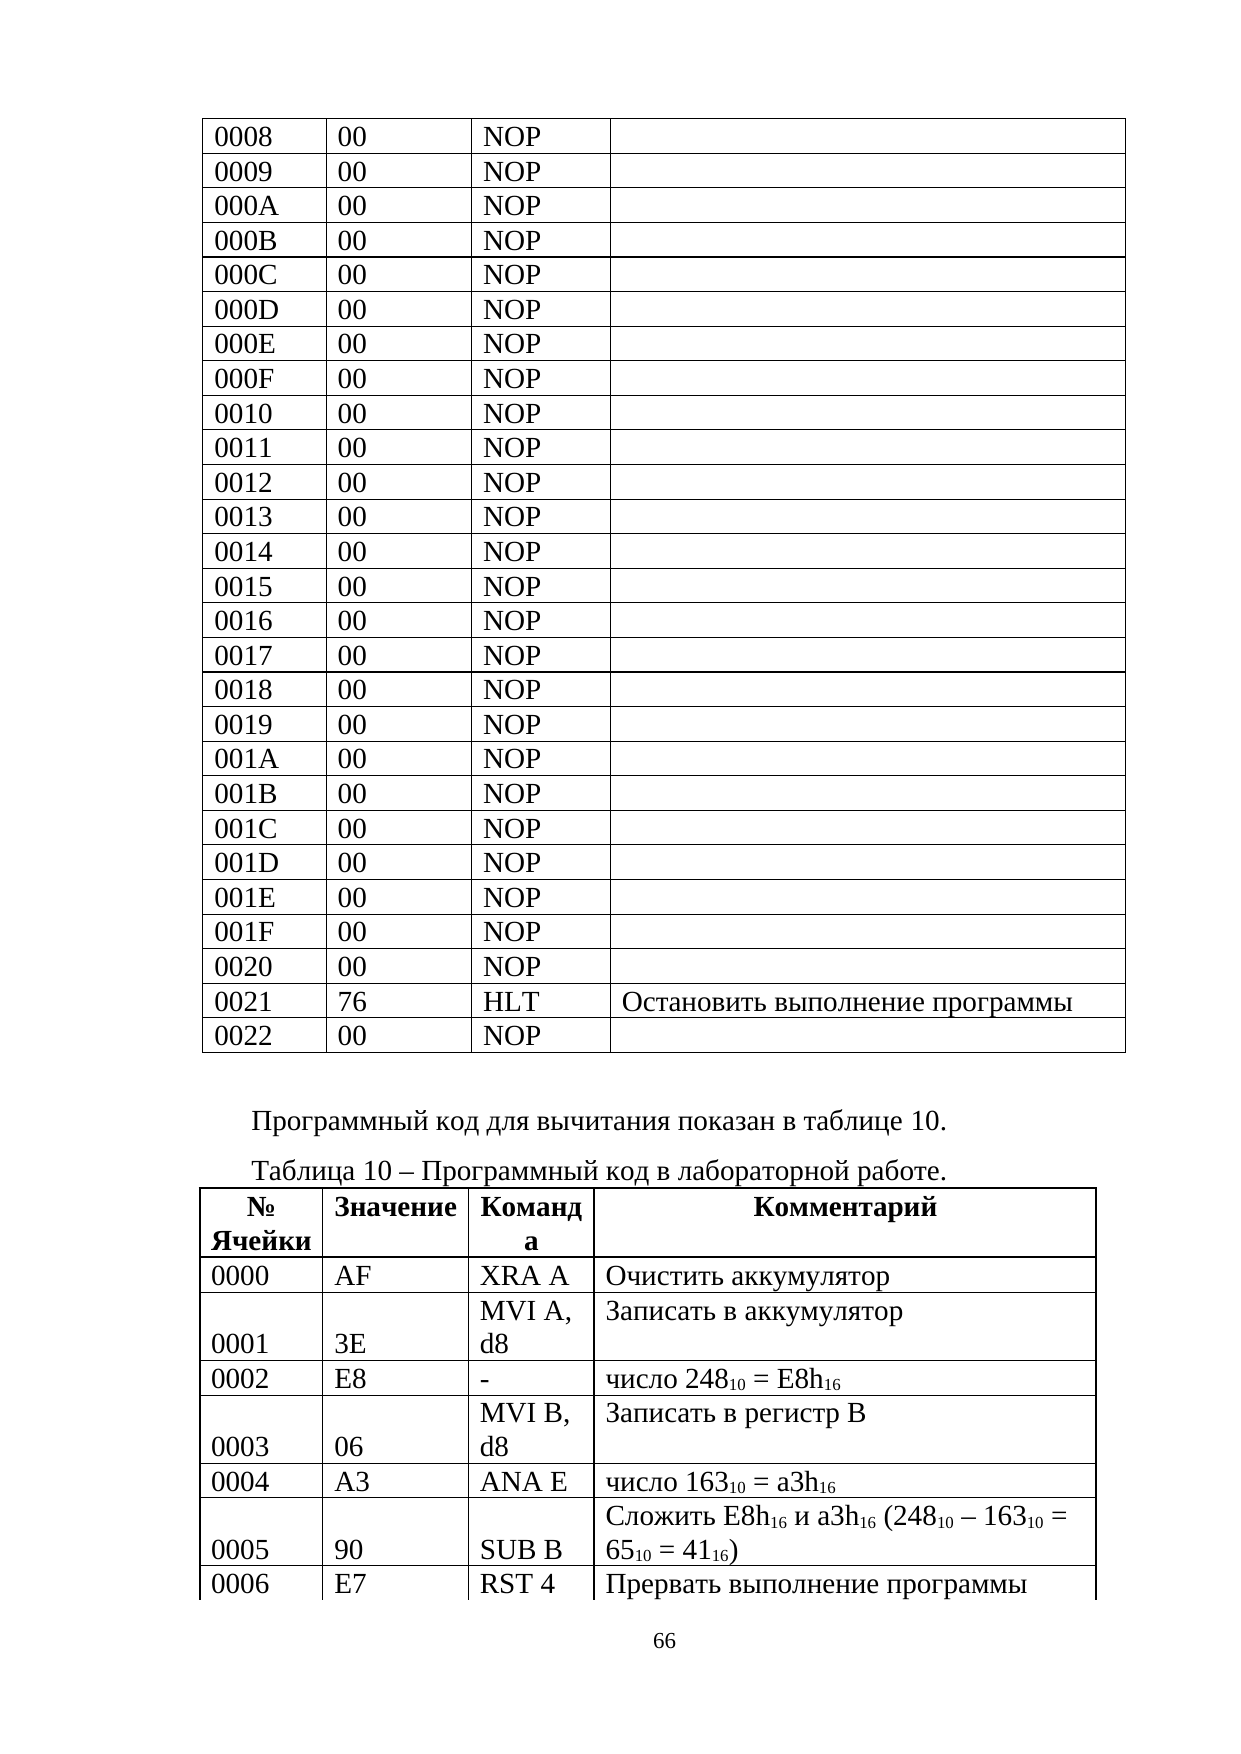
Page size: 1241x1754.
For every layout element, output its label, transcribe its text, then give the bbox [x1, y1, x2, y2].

table_cell MVI A, d8 [469, 1293, 593, 1360]
table_cell 00 [327, 569, 471, 602]
table_cell NOP [472, 707, 610, 741]
table_header № Ячейки [201, 1189, 322, 1256]
table_cell NOP [472, 119, 610, 153]
table_cell 90 [323, 1498, 468, 1565]
table_cell [611, 776, 1125, 810]
table_cell 00 [327, 430, 471, 464]
table_cell NOP [472, 638, 610, 671]
table_cell [611, 534, 1125, 568]
table_cell NOP [472, 742, 610, 775]
table_cell NOP [472, 430, 610, 464]
table_cell 00 [327, 292, 471, 326]
table_cell [611, 915, 1125, 948]
table_cell 00 [327, 880, 471, 913]
table_cell [611, 880, 1125, 913]
table_cell 76 [327, 984, 471, 1017]
table_cell 00 [327, 811, 471, 844]
table_cell 00 [327, 361, 471, 395]
table_cell 0015 [203, 569, 326, 602]
table_cell HLT [472, 984, 610, 1017]
table_cell 00 [327, 396, 471, 429]
table_cell Очистить аккумулятор [595, 1258, 1095, 1292]
table_cell [611, 673, 1125, 706]
table_cell число 16310 = a3h16 [595, 1464, 1095, 1497]
table_cell [611, 569, 1125, 602]
table_cell 00 [327, 776, 471, 810]
table_cell [611, 361, 1125, 395]
table_cell 0004 [201, 1464, 322, 1497]
table_cell NOP [472, 949, 610, 983]
table_cell NOP [472, 915, 610, 948]
table_cell 0013 [203, 500, 326, 533]
table_cell [611, 430, 1125, 464]
table_cell NOP [472, 534, 610, 568]
table_cell 0005 [201, 1498, 322, 1565]
text Таблица 10 – Программный код в лабораторной работе. [177, 1153, 1152, 1187]
table_cell 00 [327, 949, 471, 983]
table_header Значение [323, 1189, 468, 1256]
table_cell 00 [327, 845, 471, 879]
table_cell 001A [203, 742, 326, 775]
table_cell [611, 500, 1125, 533]
table_cell Сложить E8h16 и a3h16 (24810 – 16310 = 6510 = 4116) [595, 1498, 1095, 1565]
table_cell NOP [472, 223, 610, 256]
table_cell 00 [327, 638, 471, 671]
table_cell 0019 [203, 707, 326, 741]
table_cell [611, 1018, 1125, 1052]
table_cell NOP [472, 880, 610, 913]
table_cell 0008 [203, 119, 326, 153]
table_cell 06 [323, 1396, 468, 1463]
table_cell E7 [323, 1566, 468, 1600]
table_cell 0021 [203, 984, 326, 1017]
table_cell 00 [327, 915, 471, 948]
table_cell 0010 [203, 396, 326, 429]
table_cell Записать в регистр В [595, 1396, 1095, 1463]
table_cell 0014 [203, 534, 326, 568]
table_cell 0020 [203, 949, 326, 983]
table_cell [611, 603, 1125, 637]
table_cell 0011 [203, 430, 326, 464]
table_cell 001B [203, 776, 326, 810]
table_cell 001F [203, 915, 326, 948]
table_cell 0017 [203, 638, 326, 671]
table_cell NOP [472, 845, 610, 879]
table_cell 001D [203, 845, 326, 879]
table_cell 000F [203, 361, 326, 395]
table_header Команда [469, 1189, 593, 1256]
table_cell 00 [327, 465, 471, 498]
table_cell 00 [327, 673, 471, 706]
table_cell [611, 638, 1125, 671]
table_cell NOP [472, 396, 610, 429]
table_cell [611, 742, 1125, 775]
table_cell AF [323, 1258, 468, 1292]
table_cell 00 [327, 500, 471, 533]
table_cell 0022 [203, 1018, 326, 1052]
table_cell NOP [472, 500, 610, 533]
table_cell [611, 188, 1125, 222]
table_cell 00 [327, 223, 471, 256]
table_cell NOP [472, 188, 610, 222]
table_cell E8 [323, 1361, 468, 1394]
table_cell NOP [472, 811, 610, 844]
table_cell RST 4 [469, 1566, 593, 1600]
table_cell NOP [472, 465, 610, 498]
table_cell 000C [203, 258, 326, 291]
table_cell 0003 [201, 1396, 322, 1463]
table_cell 0001 [201, 1293, 322, 1360]
table_cell SUB B [469, 1498, 593, 1565]
table_cell 00 [327, 742, 471, 775]
table_cell Прервать выполнение программы [595, 1566, 1095, 1600]
table_cell 00 [327, 188, 471, 222]
table_cell NOP [472, 1018, 610, 1052]
table_cell 00 [327, 603, 471, 637]
table_cell 00 [327, 534, 471, 568]
table_cell [611, 223, 1125, 256]
table_cell 001C [203, 811, 326, 844]
table_cell 000A [203, 188, 326, 222]
table_cell 00 [327, 154, 471, 187]
table_cell NOP [472, 361, 610, 395]
table_cell Остановить выполнение программы [611, 984, 1125, 1017]
table_cell 0016 [203, 603, 326, 637]
table_cell 0002 [201, 1361, 322, 1394]
table_cell [611, 396, 1125, 429]
table_cell [611, 949, 1125, 983]
table_cell 0000 [201, 1258, 322, 1292]
table_cell NOP [472, 292, 610, 326]
table_header Комментарий [595, 1189, 1095, 1256]
table_cell NOP [472, 603, 610, 637]
table_cell [611, 327, 1125, 360]
table_cell 000E [203, 327, 326, 360]
table_cell [611, 154, 1125, 187]
table_cell 0006 [201, 1566, 322, 1600]
table_cell XRA A [469, 1258, 593, 1292]
table_cell [611, 292, 1125, 326]
table_cell число 24810 = E8h16 [595, 1361, 1095, 1394]
table_cell [611, 707, 1125, 741]
table_cell 000D [203, 292, 326, 326]
text Программный код для вычитания показан в таблице 10. [177, 1103, 1152, 1137]
table_cell 00 [327, 707, 471, 741]
table_cell [611, 845, 1125, 879]
table_cell A3 [323, 1464, 468, 1497]
table_cell 0012 [203, 465, 326, 498]
table_cell 00 [327, 1018, 471, 1052]
table_cell Записать в аккумулятор [595, 1293, 1095, 1360]
table_cell NOP [472, 154, 610, 187]
table_cell 000B [203, 223, 326, 256]
table_cell MVI B, d8 [469, 1396, 593, 1463]
table_cell ANA E [469, 1464, 593, 1497]
table_cell [611, 465, 1125, 498]
table_cell NOP [472, 776, 610, 810]
table_cell [611, 258, 1125, 291]
table_cell - [469, 1361, 593, 1394]
table_cell NOP [472, 327, 610, 360]
table_cell 0009 [203, 154, 326, 187]
table_cell [611, 811, 1125, 844]
table_cell 00 [327, 119, 471, 153]
table_cell NOP [472, 673, 610, 706]
table_cell [611, 119, 1125, 153]
table_cell 00 [327, 258, 471, 291]
table_cell NOP [472, 569, 610, 602]
table_cell NOP [472, 258, 610, 291]
table_cell 001E [203, 880, 326, 913]
table_cell 3E [323, 1293, 468, 1360]
table_cell 00 [327, 327, 471, 360]
table_cell 0018 [203, 673, 326, 706]
